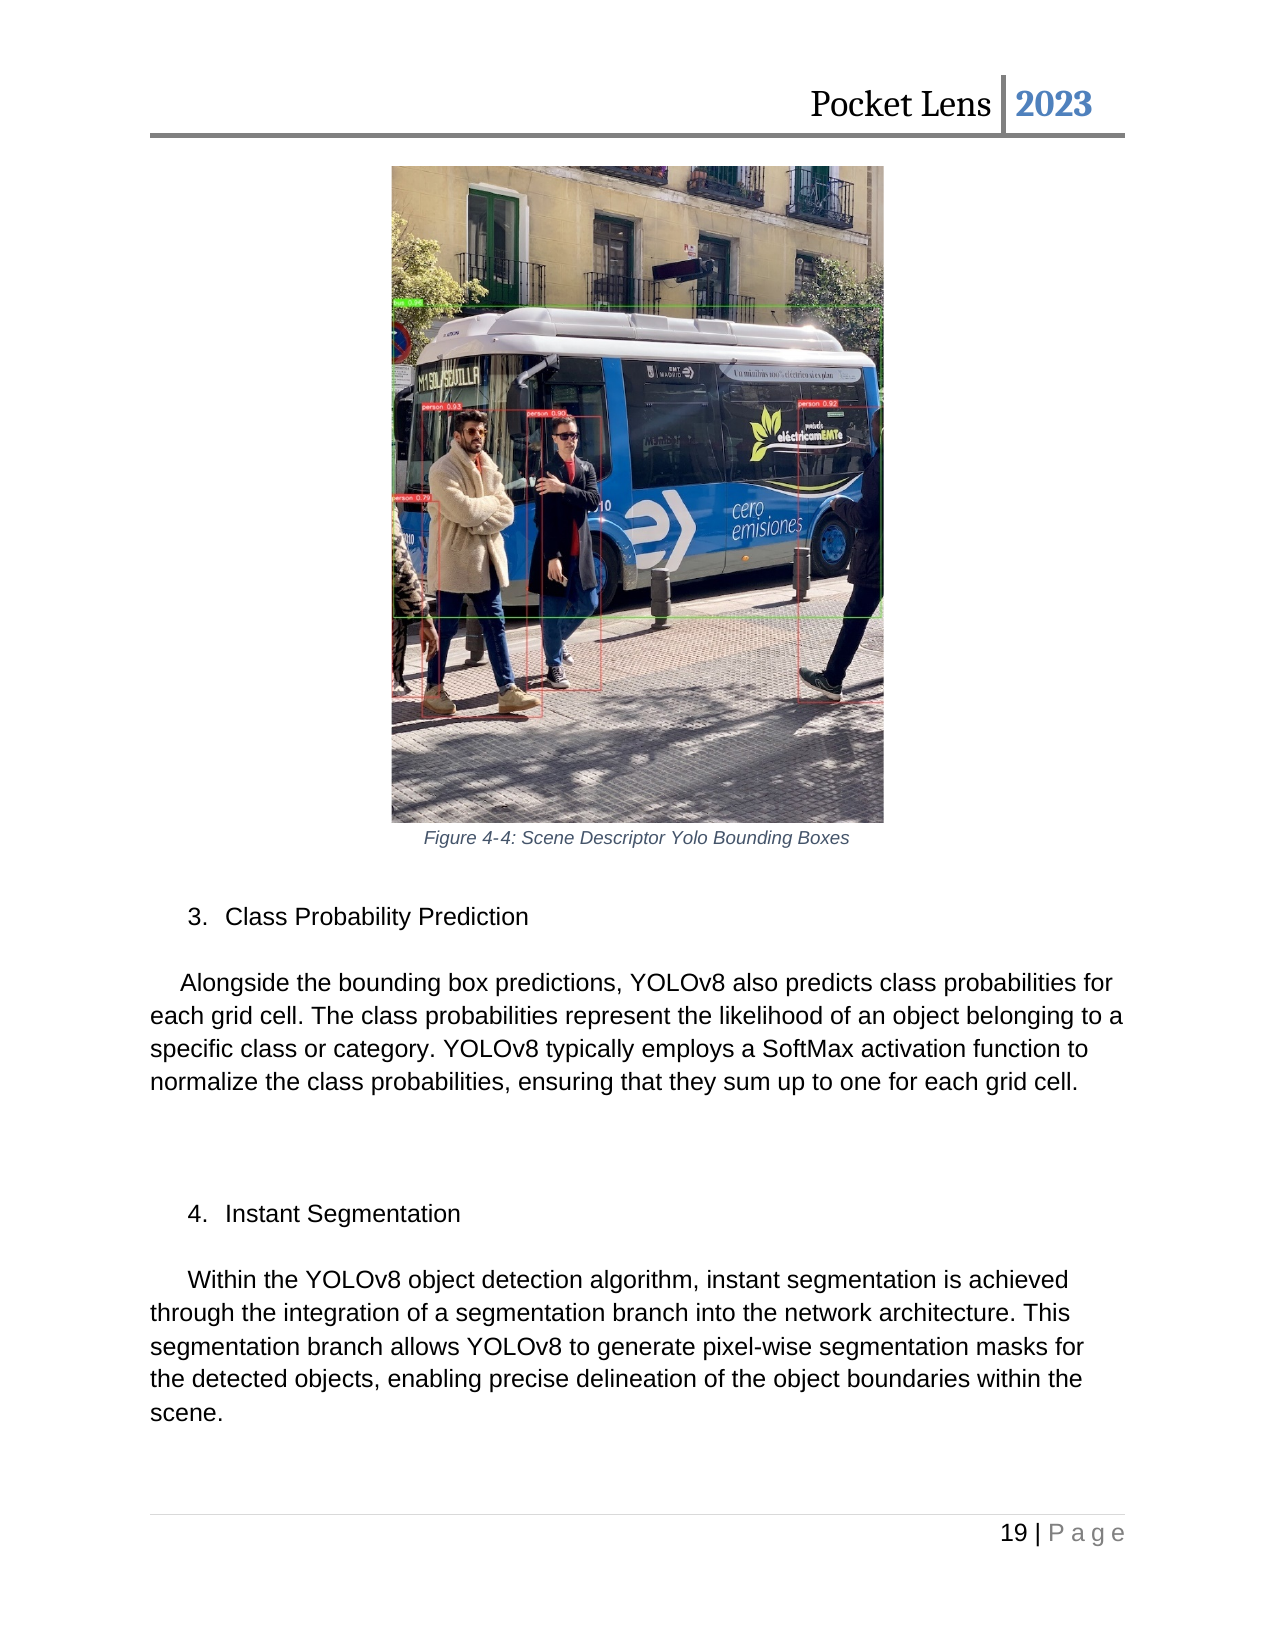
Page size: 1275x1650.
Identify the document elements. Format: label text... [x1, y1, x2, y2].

picture [391, 166, 884, 823]
list Class Probability Prediction [187, 902, 1125, 931]
text Alongside the bounding box predictions, YOLOv8 also predicts class probabilities for each grid cell. The class probabilities represent the likelihood of an object belonging to a specific class or category. YOLOv8 typically employs a SoftMax activation function to normalize the class probabilities, ensuring that they sum up to one for each grid cell. [150, 968, 1125, 1096]
list Instant Segmentation [187, 1199, 1125, 1228]
text Within the YOLOv8 object detection algorithm, instant segmentation is achieved through the integration of a segmentation branch into the network architecture. This segmentation branch allows YOLOv8 to generate pixel-wise segmentation masks for the detected objects, enabling precise delineation of the object boundaries within the scene. [150, 1265, 1125, 1426]
